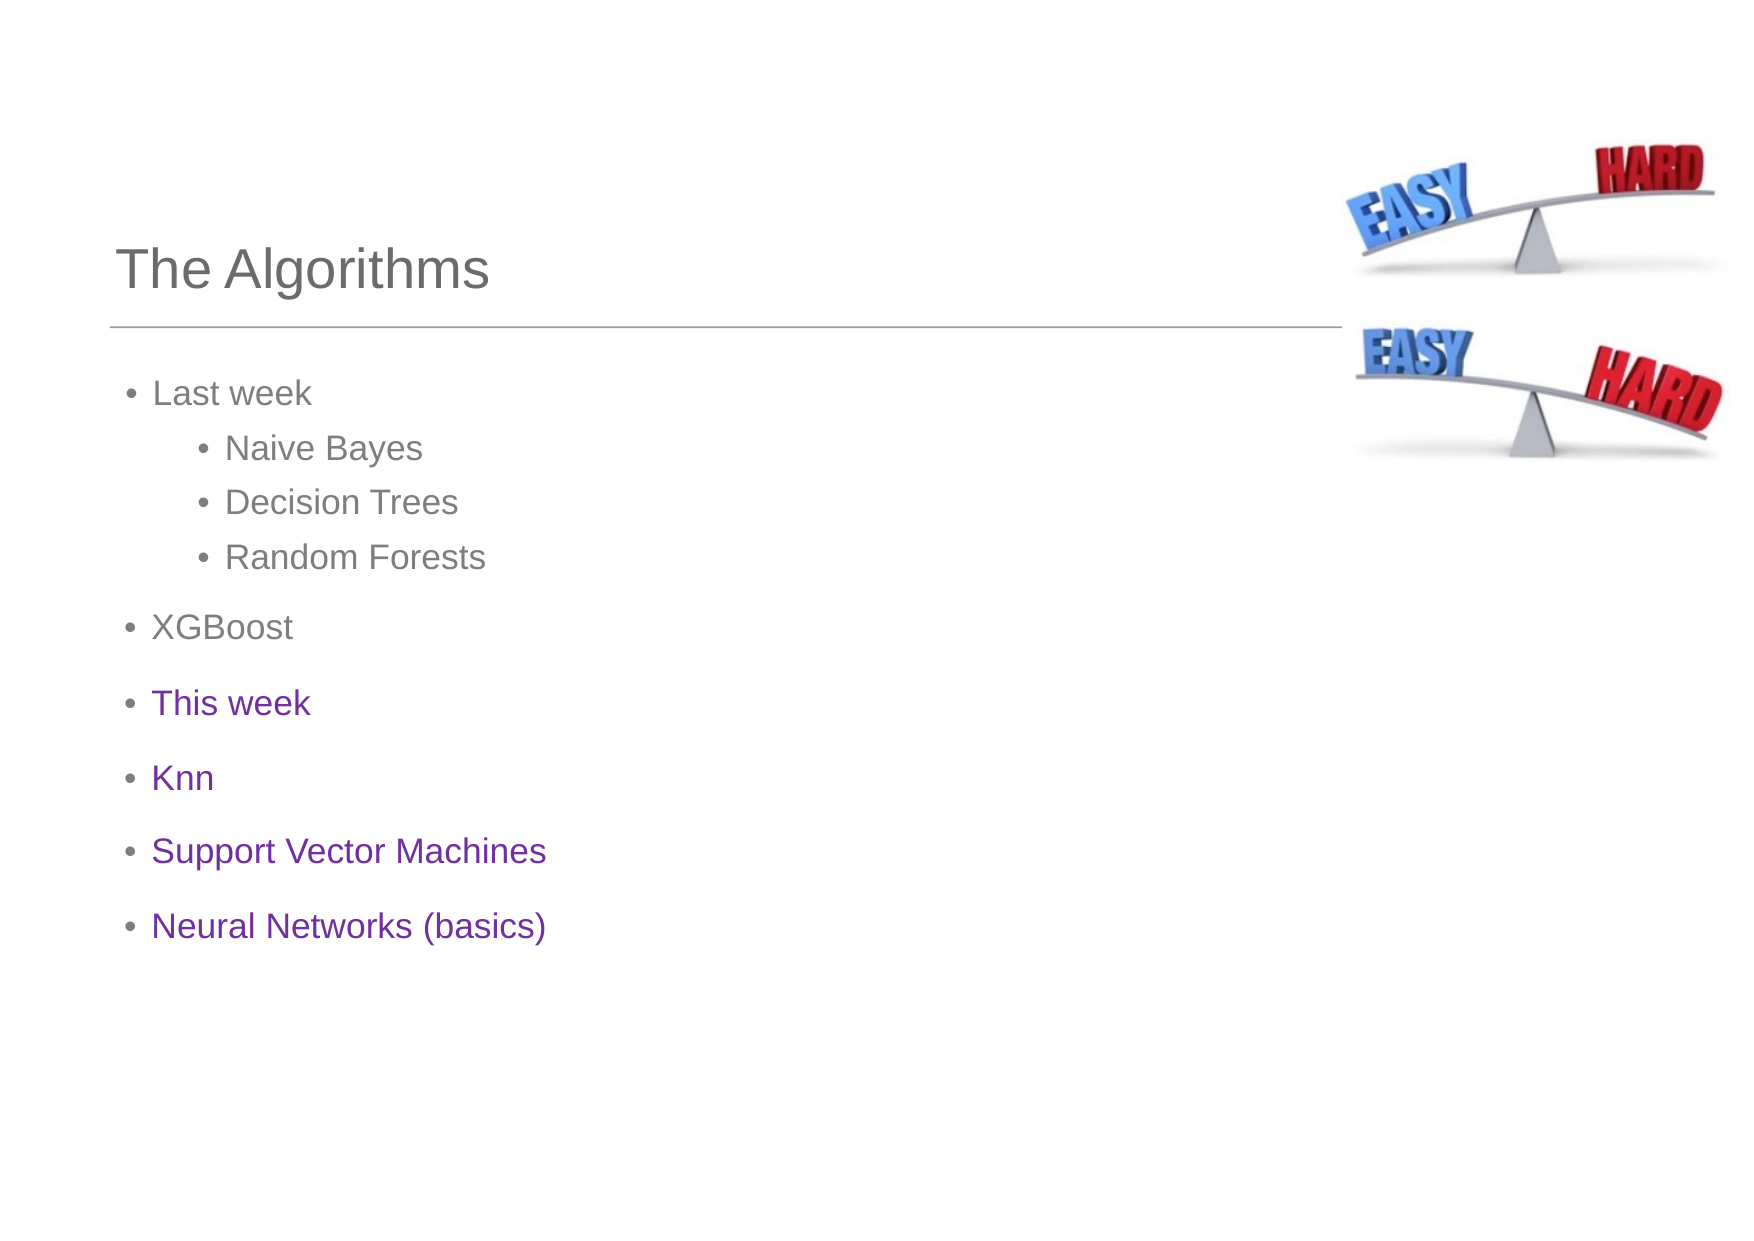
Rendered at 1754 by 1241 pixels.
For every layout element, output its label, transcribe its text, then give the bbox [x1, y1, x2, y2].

list Support Vector Machines [124, 831, 701, 871]
list Neural Networks (basics) [124, 905, 701, 946]
list This week [124, 683, 701, 723]
list Knn [124, 757, 701, 797]
list XGBoost [124, 607, 701, 647]
picture [1342, 139, 1730, 462]
